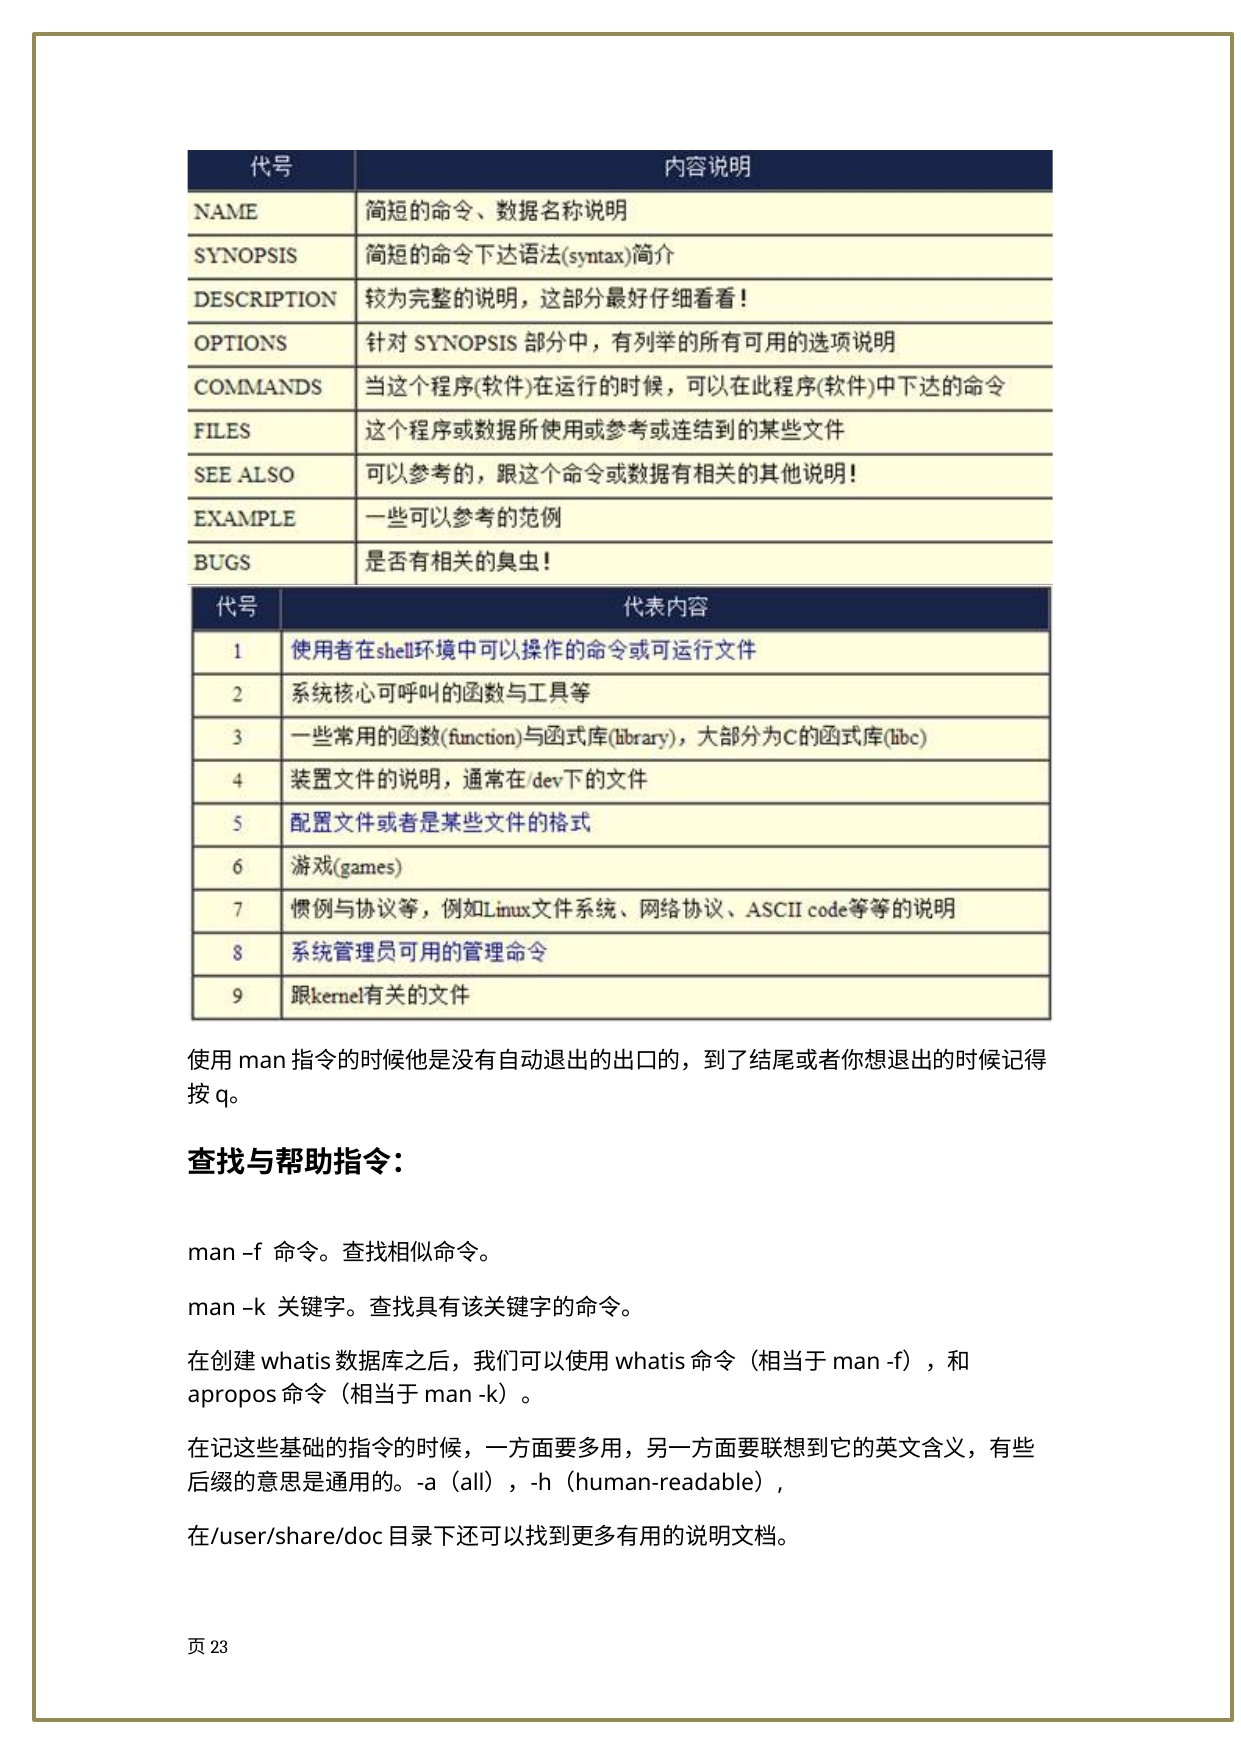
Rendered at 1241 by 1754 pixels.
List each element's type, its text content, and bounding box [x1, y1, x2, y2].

text 在/user/share/doc目录下还可以找到更多有用的说明文档。 [187, 1517, 1053, 1551]
picture [187, 150, 1053, 1022]
text 在记这些基础的指令的时候，一方面要多用，另一方面要联想到它的英文含义，有些后缀的意思是通用的。-a（all），-h（human-readable）, [187, 1430, 1053, 1497]
text man –k 关键字。查找具有该关键字的命令。 [187, 1288, 1053, 1322]
text 使用man指令的时候他是没有自动退出的出口的，到了结尾或者你想退出的时候记得按q。 [187, 1042, 1053, 1109]
text man –f 命令。查找相似命令。 [187, 1234, 1053, 1268]
subtitle 查找与帮助指令： [187, 1138, 1053, 1180]
text 在创建whatis数据库之后，我们可以使用whatis命令（相当于man -f），和apropos命令（相当于 man -k）。 [187, 1343, 1053, 1409]
